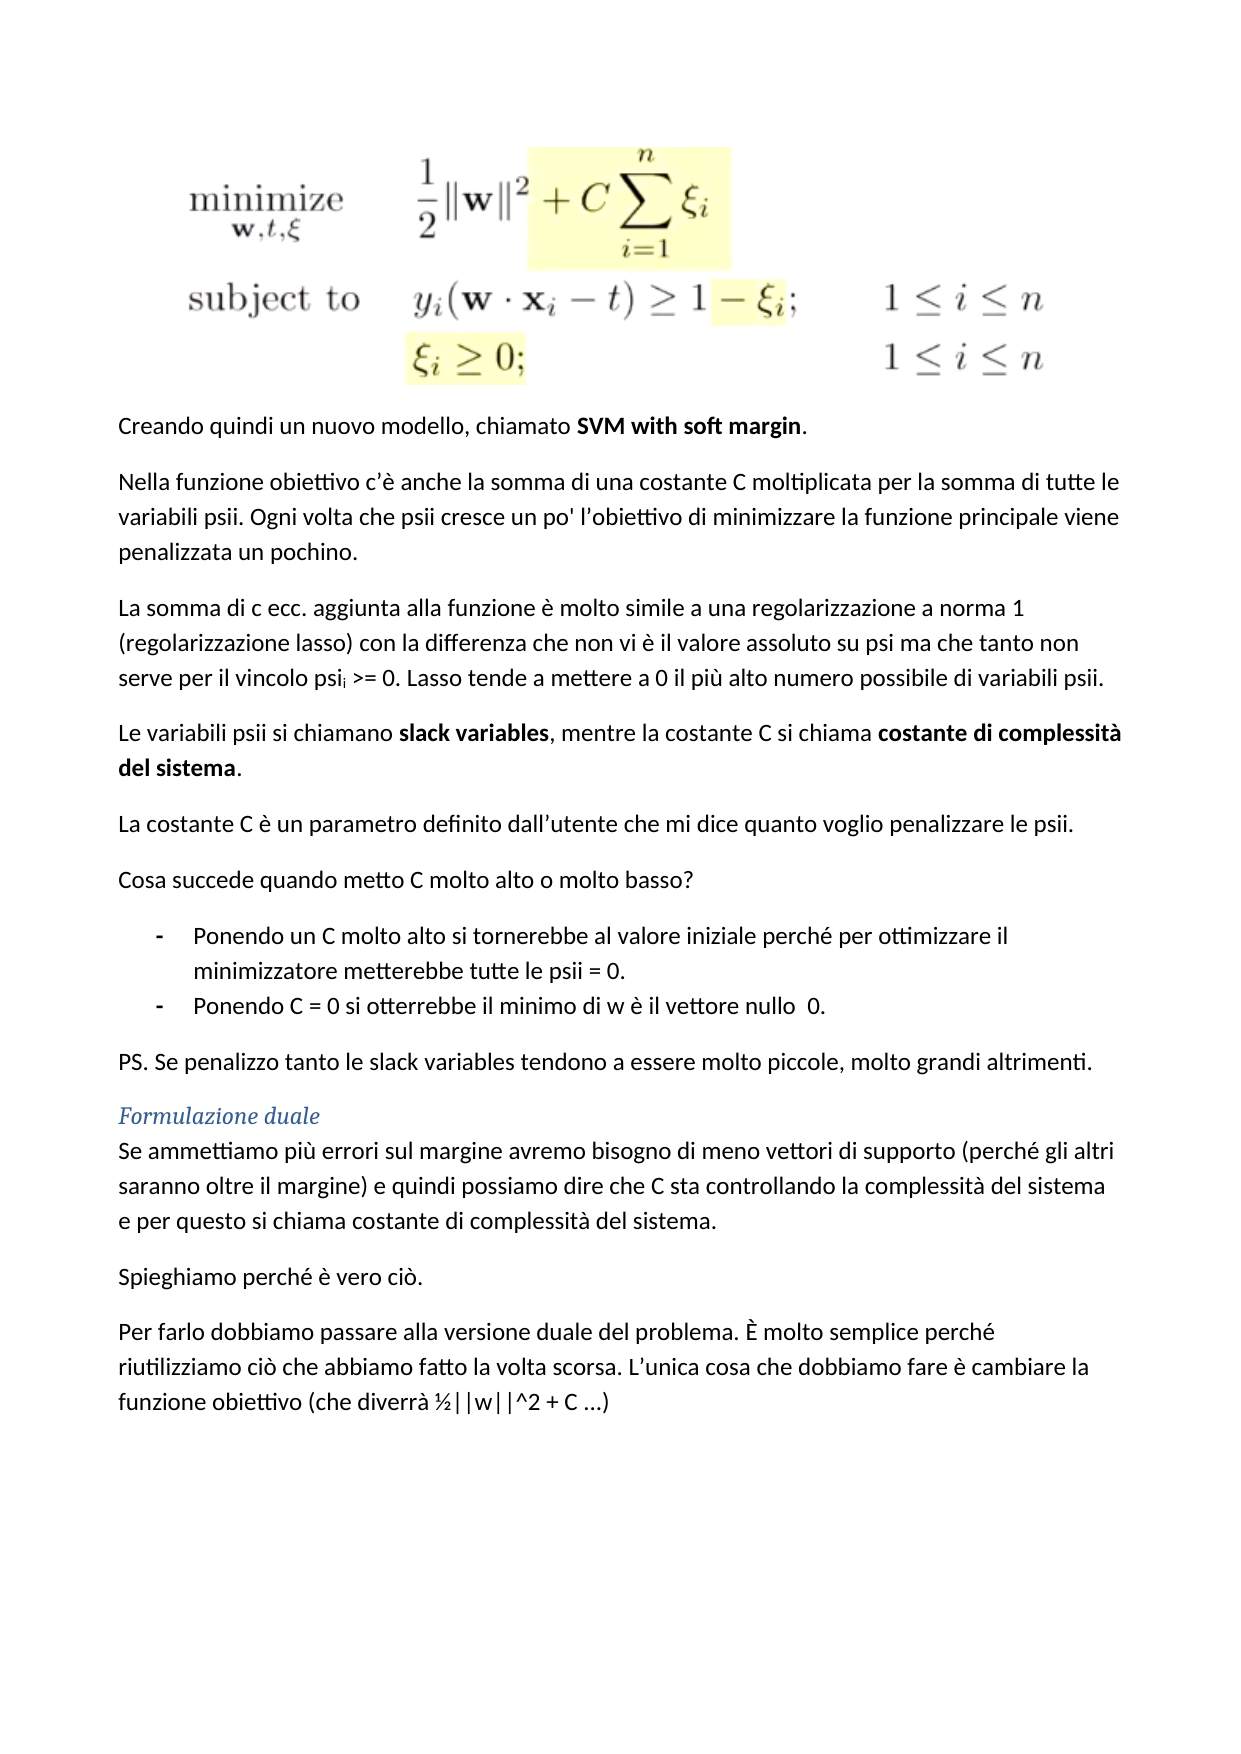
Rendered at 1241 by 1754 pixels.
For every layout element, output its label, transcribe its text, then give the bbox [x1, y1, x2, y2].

text La somma di c ecc. aggiunta alla funzione è molto simile a una regolarizzazione a norma 1 (regolarizzazione lasso) con la differenza che non vi è il valore assoluto su psi ma che tanto non serve per il vincolo psii >= 0. Lasso tende a mettere a 0 il più alto numero possibile di variabili psii. [118, 592, 1122, 692]
text La costante C è un parametro definito dall’utente che mi dice quanto voglio penalizzare le psii. [118, 808, 1122, 839]
subtitle Formulazione duale [118, 1102, 1122, 1131]
list Ponendo un C molto alto si tornerebbe al valore iniziale perché per ottimizzare il minimizzatore metterebbe tutte le psii = 0. [156, 920, 1122, 986]
text Creando quindi un nuovo modello, chiamato SVM with soft margin. [118, 410, 1122, 441]
text Per farlo dobbiamo passare alla versione duale del problema. È molto semplice perché riutilizziamo ciò che abbiamo fatto la volta scorsa. L’unica cosa che dobbiamo fare è cambiare la funzione obiettivo (che diverrà ½||w||^2 + C ...) [118, 1316, 1122, 1417]
text Spieghiamo perché è vero ciò. [118, 1261, 1122, 1291]
text PS. Se penalizzo tanto le slack variables tendono a essere molto piccole, molto grandi altrimenti. [118, 1046, 1122, 1076]
list Ponendo C = 0 si otterrebbe il minimo di w è il vettore nullo 0. [156, 990, 1122, 1021]
picture [155, 147, 1085, 385]
text Le variabili psii si chiamano slack variables, mentre la costante C si chiama costante di complessità del sistema. [118, 718, 1122, 783]
text Cosa succede quando metto C molto alto o molto basso? [118, 864, 1122, 895]
text Se ammettiamo più errori sul margine avremo bisogno di meno vettori di supporto (perché gli altri saranno oltre il margine) e quindi possiamo dire che C sta controllando la complessità del sistema e per questo si chiama costante di complessità del sistema. [118, 1135, 1122, 1235]
text Nella funzione obiettivo c’è anche la somma di una costante C moltiplicata per la somma di tutte le variabili psii. Ogni volta che psii cresce un po' l’obiettivo di minimizzare la funzione principale viene penalizzata un pochino. [118, 466, 1122, 566]
